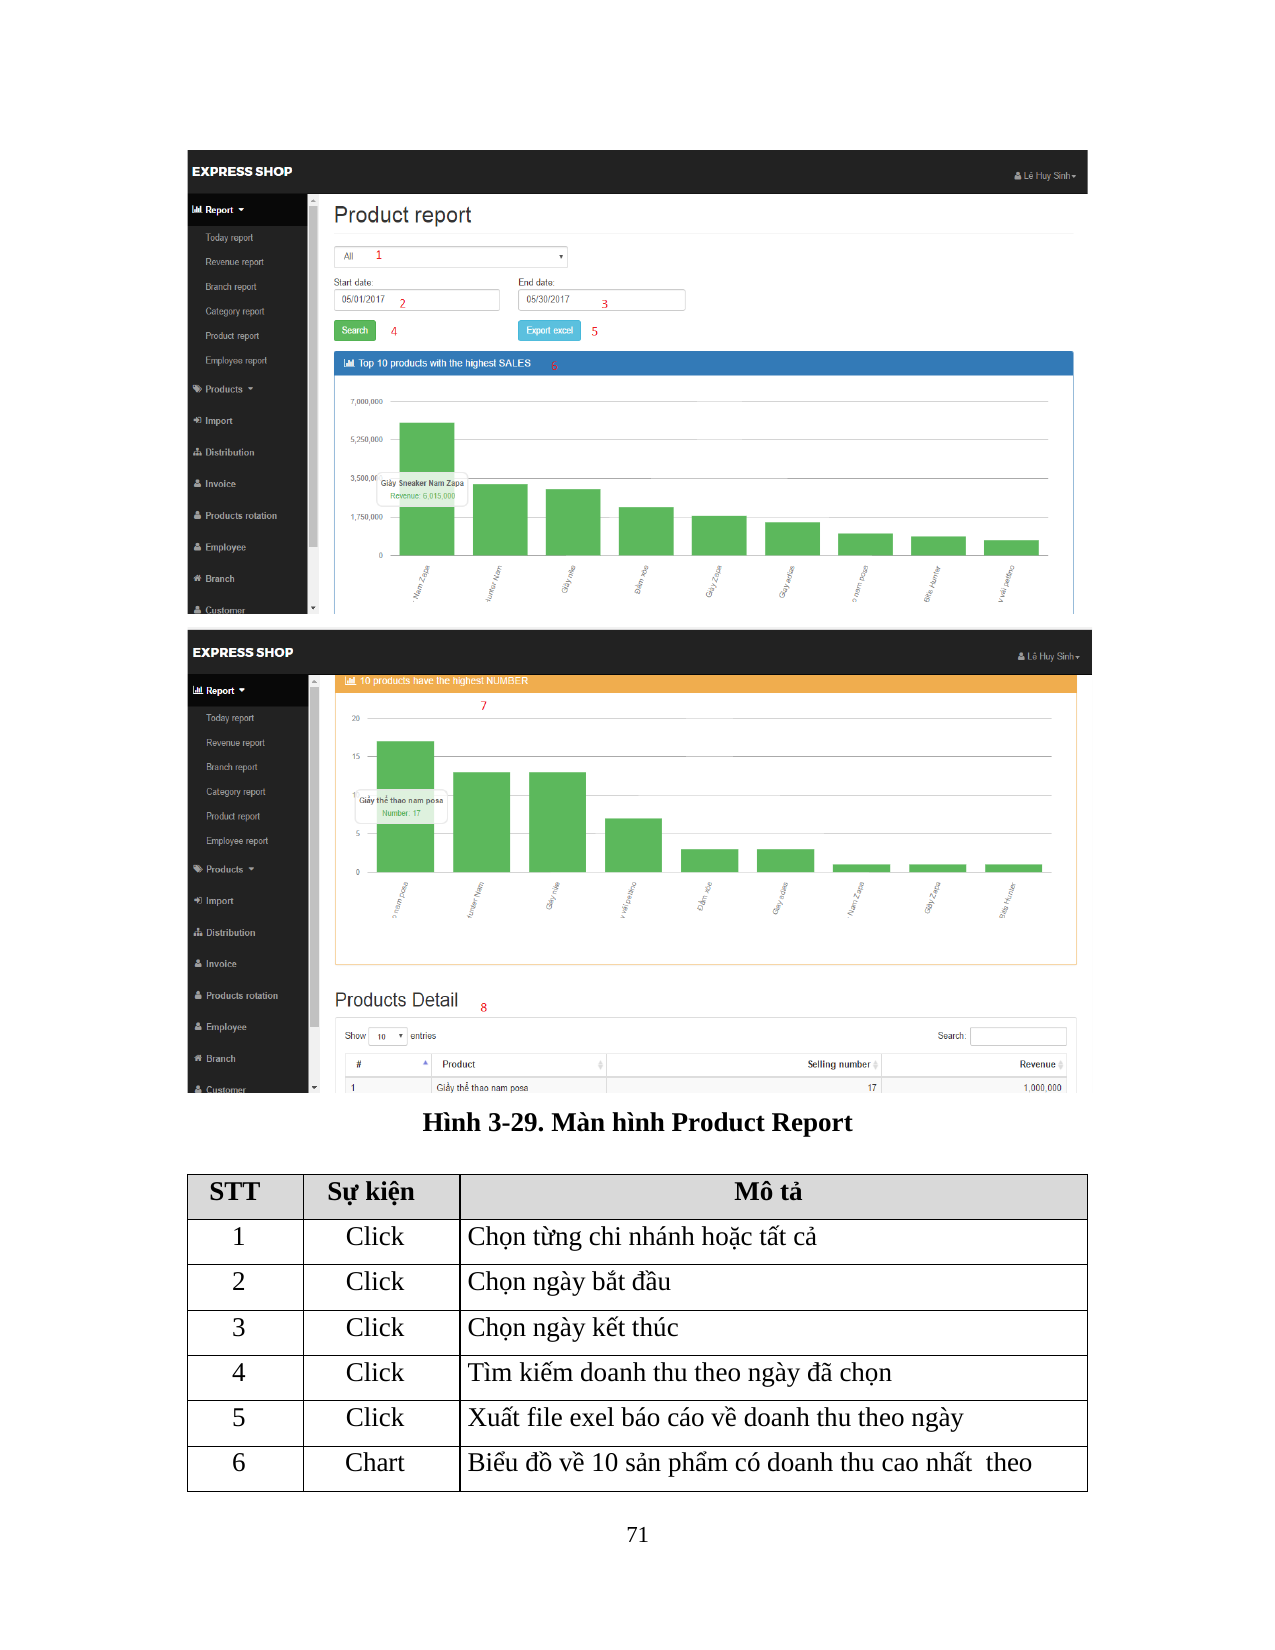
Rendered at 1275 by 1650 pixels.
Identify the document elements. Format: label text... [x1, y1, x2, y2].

table_cell Chart [304, 1447, 459, 1491]
table_header STT [188, 1175, 303, 1219]
table_cell Click [304, 1220, 459, 1264]
table_cell Chọn ngày kết thúc [461, 1311, 1087, 1355]
table_header Sự kiện [304, 1175, 459, 1219]
table_cell Tìm kiếm doanh thu theo ngày đã chọn [461, 1356, 1087, 1400]
text Hình 3-29. Màn hình Product Report [150, 1106, 1125, 1137]
picture [187, 150, 1088, 614]
table_header Mô tả [461, 1175, 1087, 1219]
table_cell Click [304, 1356, 459, 1400]
table_cell Chọn từng chi nhánh hoặc tất cả [461, 1220, 1087, 1264]
table_cell 3 [188, 1311, 303, 1355]
table_cell Click [304, 1311, 459, 1355]
table_cell Click [304, 1265, 459, 1309]
table_cell 6 [188, 1447, 303, 1491]
table_cell 5 [188, 1401, 303, 1446]
picture [187, 627, 1093, 1093]
table_cell 2 [188, 1265, 303, 1309]
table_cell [461, 1447, 1087, 1491]
table_cell Xuất file exel báo cáo về doanh thu theo ngày [461, 1401, 1087, 1446]
table_cell Chọn ngày bắt đầu [461, 1265, 1087, 1309]
table_cell Click [304, 1401, 459, 1446]
table_cell 1 [188, 1220, 303, 1264]
table_cell 4 [188, 1356, 303, 1400]
